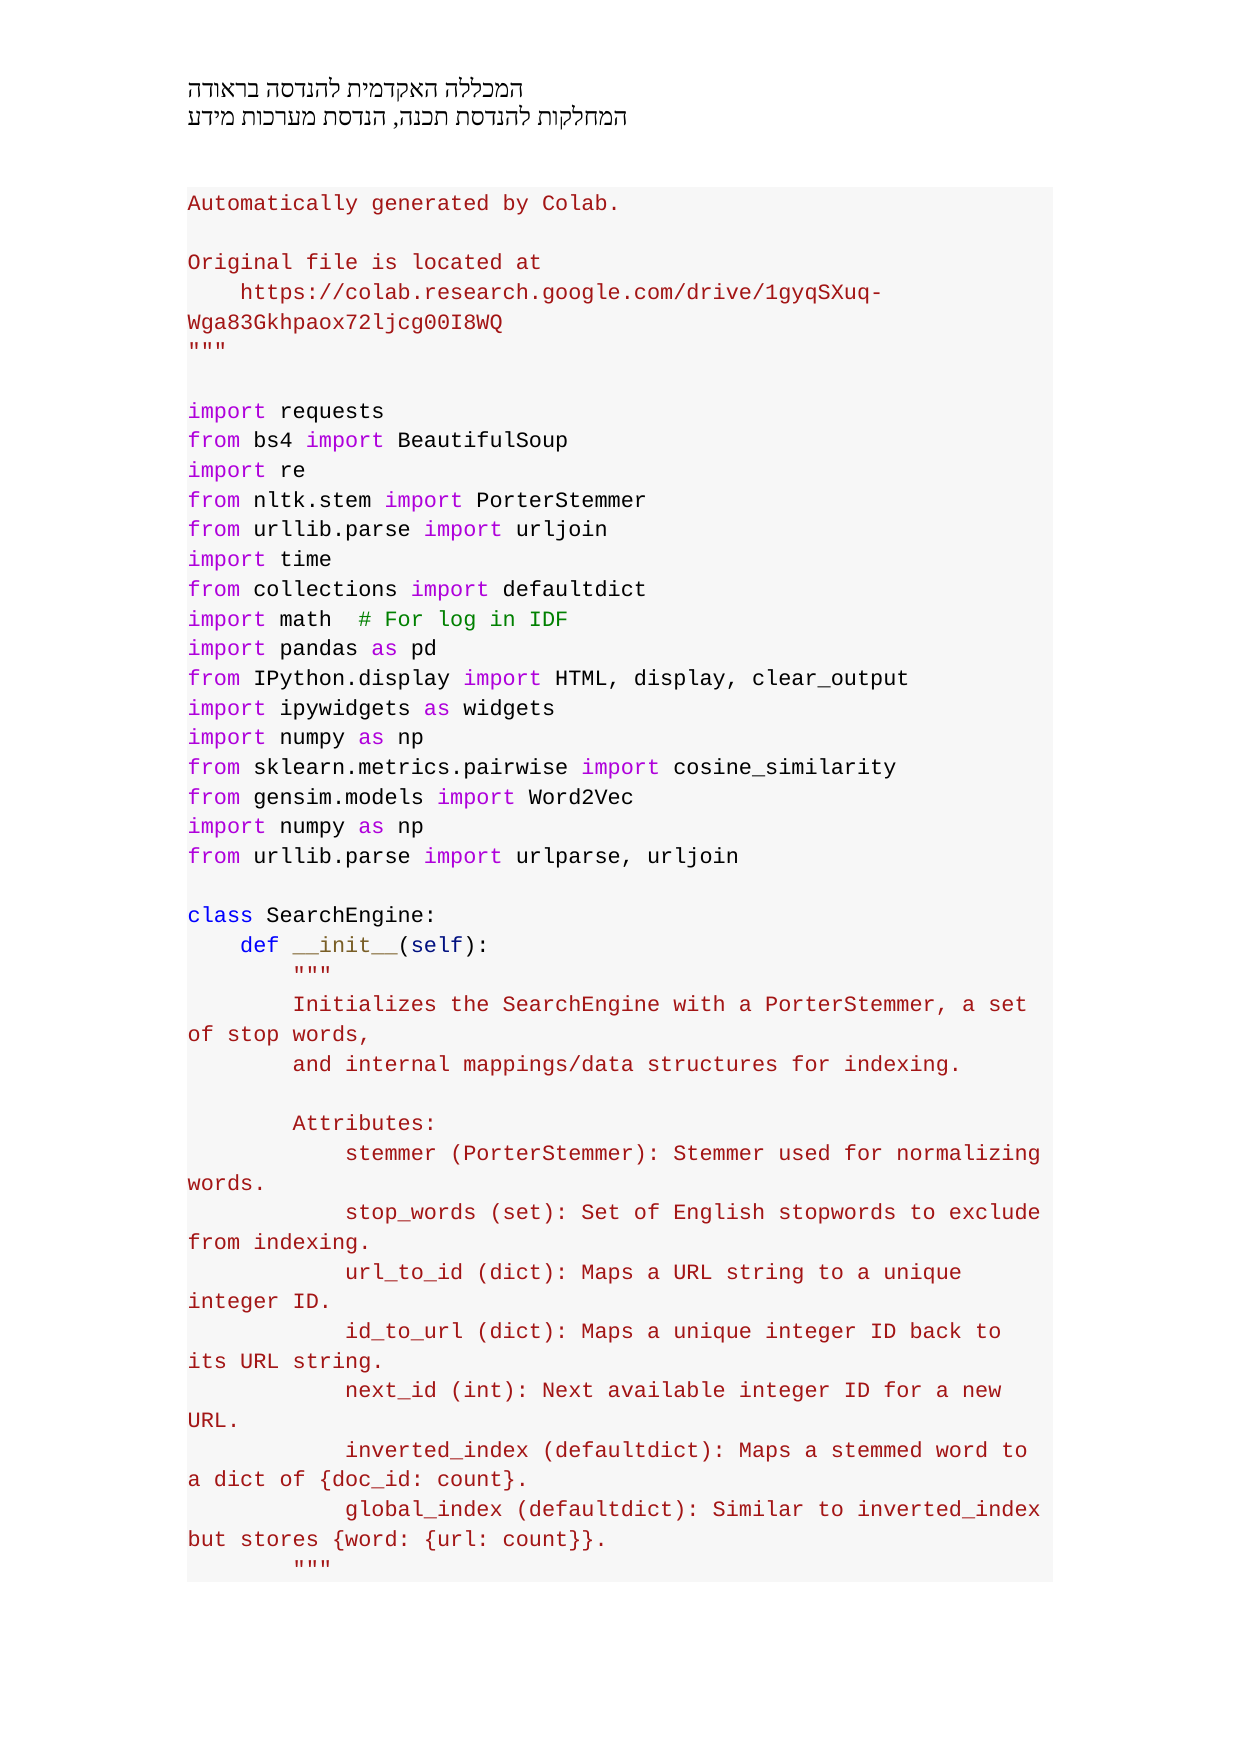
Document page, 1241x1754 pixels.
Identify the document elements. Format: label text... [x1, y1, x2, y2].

text import numpy as np [187, 811, 1053, 840]
text def __init__(self): [187, 929, 1053, 959]
text stemmer (PorterStemmer): Stemmer used for normalizing words. [187, 1137, 1053, 1197]
text next_id (int): Next available integer ID for a new URL. [187, 1375, 1053, 1434]
text """ [187, 336, 1053, 365]
text global_index (defaultdict): Similar to inverted_index but stores {word: {url: count}}. [187, 1493, 1053, 1553]
text Automatically generated by Colab. [187, 187, 1053, 217]
text from nltk.stem import PorterStemmer [187, 484, 1053, 514]
text import re [187, 454, 1053, 484]
text import time [187, 543, 1053, 573]
text stop_words (set): Set of English stopwords to exclude from indexing. [187, 1197, 1053, 1256]
text from bs4 import BeautifulSoup [187, 425, 1053, 454]
text import requests [187, 395, 1053, 425]
text import pandas as pd [187, 632, 1053, 662]
text import ipywidgets as widgets [187, 692, 1053, 722]
text Attributes: [187, 1107, 1053, 1137]
text Initializes the SearchEngine with a PorterStemmer, a set of stop words, [187, 989, 1053, 1048]
text from gensim.models import Word2Vec [187, 781, 1053, 811]
text url_to_id (dict): Maps a URL string to a unique integer ID. [187, 1256, 1053, 1315]
text Original file is located at [187, 247, 1053, 276]
text https://colab.research.google.com/drive/1gyqSXuq-Wga83Gkhpaox72ljcg00I8WQ [187, 276, 1053, 336]
text """ [187, 959, 1053, 989]
text from IPython.display import HTML, display, clear_output [187, 662, 1053, 692]
text from sklearn.metrics.pairwise import cosine_similarity [187, 751, 1053, 781]
text """ [187, 1553, 1053, 1582]
text inverted_index (defaultdict): Maps a stemmed word to a dict of {doc_id: count}. [187, 1434, 1053, 1493]
text import math # For log in IDF [187, 603, 1053, 632]
text and internal mappings/data structures for indexing. [187, 1048, 1053, 1078]
text from collections import defaultdict [187, 573, 1053, 603]
text class SearchEngine: [187, 900, 1053, 929]
text import numpy as np [187, 722, 1053, 751]
text from urllib.parse import urlparse, urljoin [187, 840, 1053, 870]
text from urllib.parse import urljoin [187, 514, 1053, 543]
text id_to_url (dict): Maps a unique integer ID back to its URL string. [187, 1315, 1053, 1375]
